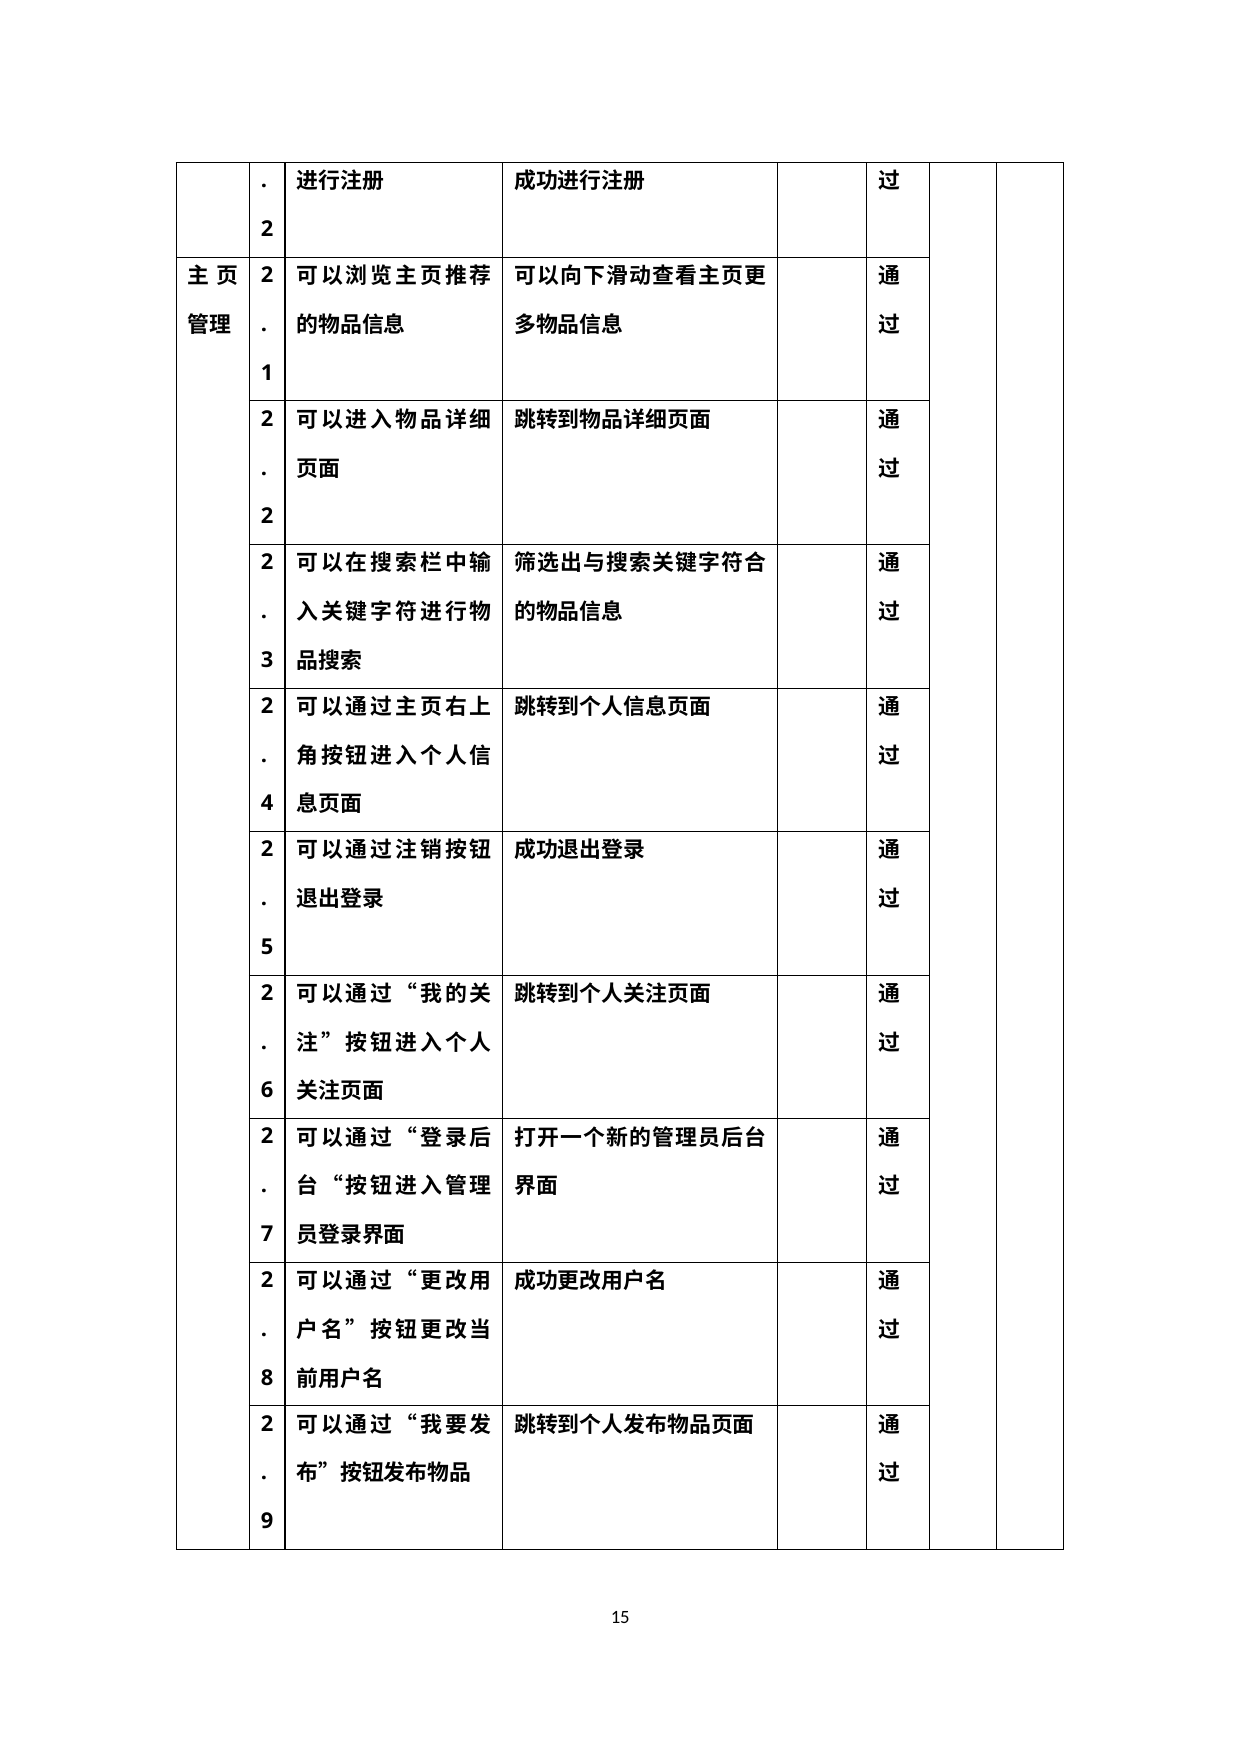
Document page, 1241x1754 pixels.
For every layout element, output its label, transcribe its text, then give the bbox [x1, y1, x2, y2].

table_cell [778, 545, 866, 687]
table_cell 成功退出登录 [503, 832, 777, 974]
table_cell 筛选出与搜索关键字符合的物品信息 [503, 545, 777, 687]
table_cell 通过 [867, 1119, 929, 1262]
table_cell [778, 1263, 866, 1405]
table_cell 跳转到个人信息页面 [503, 689, 777, 831]
table_cell 可以通过注销按钮退出登录 [286, 832, 502, 974]
table_cell 2.4 [250, 689, 284, 831]
table_cell [778, 689, 866, 831]
table_cell 输入手机号、昵称和密码成功进行注册 [503, 163, 777, 257]
table_cell [778, 401, 866, 544]
table_cell 主页管理 [177, 258, 249, 1549]
table_cell [778, 1119, 866, 1262]
table_cell 通过 [867, 976, 929, 1118]
table_cell 可以通过“更改用户名”按钮更改当前用户名 [286, 1263, 502, 1405]
table_cell 可以通过“登录后台“按钮进入管理员登录界面 [286, 1119, 502, 1262]
table_cell 可以通过“我要发布”按钮发布物品 [286, 1406, 502, 1549]
table_cell 通过 [867, 163, 929, 257]
table_cell 2.5 [250, 832, 284, 974]
table_cell 可以进入物品详细页面 [286, 401, 502, 544]
table_cell 2.3 [250, 545, 284, 687]
table_cell 通过 [867, 832, 929, 974]
table_cell [778, 258, 866, 400]
table_cell 通过 [867, 1406, 929, 1549]
table_cell 2.2 [250, 401, 284, 544]
table_cell [778, 832, 866, 974]
table_cell 输入未注册的账号进行注册 [286, 163, 502, 257]
table_cell 跳转到物品详细页面 [503, 401, 777, 544]
table_cell 通过 [867, 401, 929, 544]
table_cell 通过 [867, 258, 929, 400]
table_cell 打开一个新的管理员后台界面 [503, 1119, 777, 1262]
table_cell 可以通过“我的关注”按钮进入个人关注页面 [286, 976, 502, 1118]
table_cell 可以通过主页右上角按钮进入个人信息页面 [286, 689, 502, 831]
table_cell 通过 [867, 545, 929, 687]
table_cell 2.8 [250, 1263, 284, 1405]
table_cell 可以向下滑动查看主页更多物品信息 [503, 258, 777, 400]
table_cell 跳转到个人关注页面 [503, 976, 777, 1118]
table_cell 2.1 [250, 258, 284, 400]
table_cell 可以浏览主页推荐的物品信息 [286, 258, 502, 400]
table_cell 可以在搜索栏中输入关键字符进行物品搜索 [286, 545, 502, 687]
table_cell 成功更改用户名 [503, 1263, 777, 1405]
table_cell [778, 1406, 866, 1549]
table_cell 通过 [867, 689, 929, 831]
table_cell 1.2 [250, 163, 284, 257]
table_cell 2.9 [250, 1406, 284, 1549]
table_cell 跳转到个人发布物品页面 [503, 1406, 777, 1549]
table_cell [778, 976, 866, 1118]
table_cell 通过 [867, 1263, 929, 1405]
table_cell [778, 163, 866, 257]
table_cell 2.6 [250, 976, 284, 1118]
table_cell 2.7 [250, 1119, 284, 1262]
